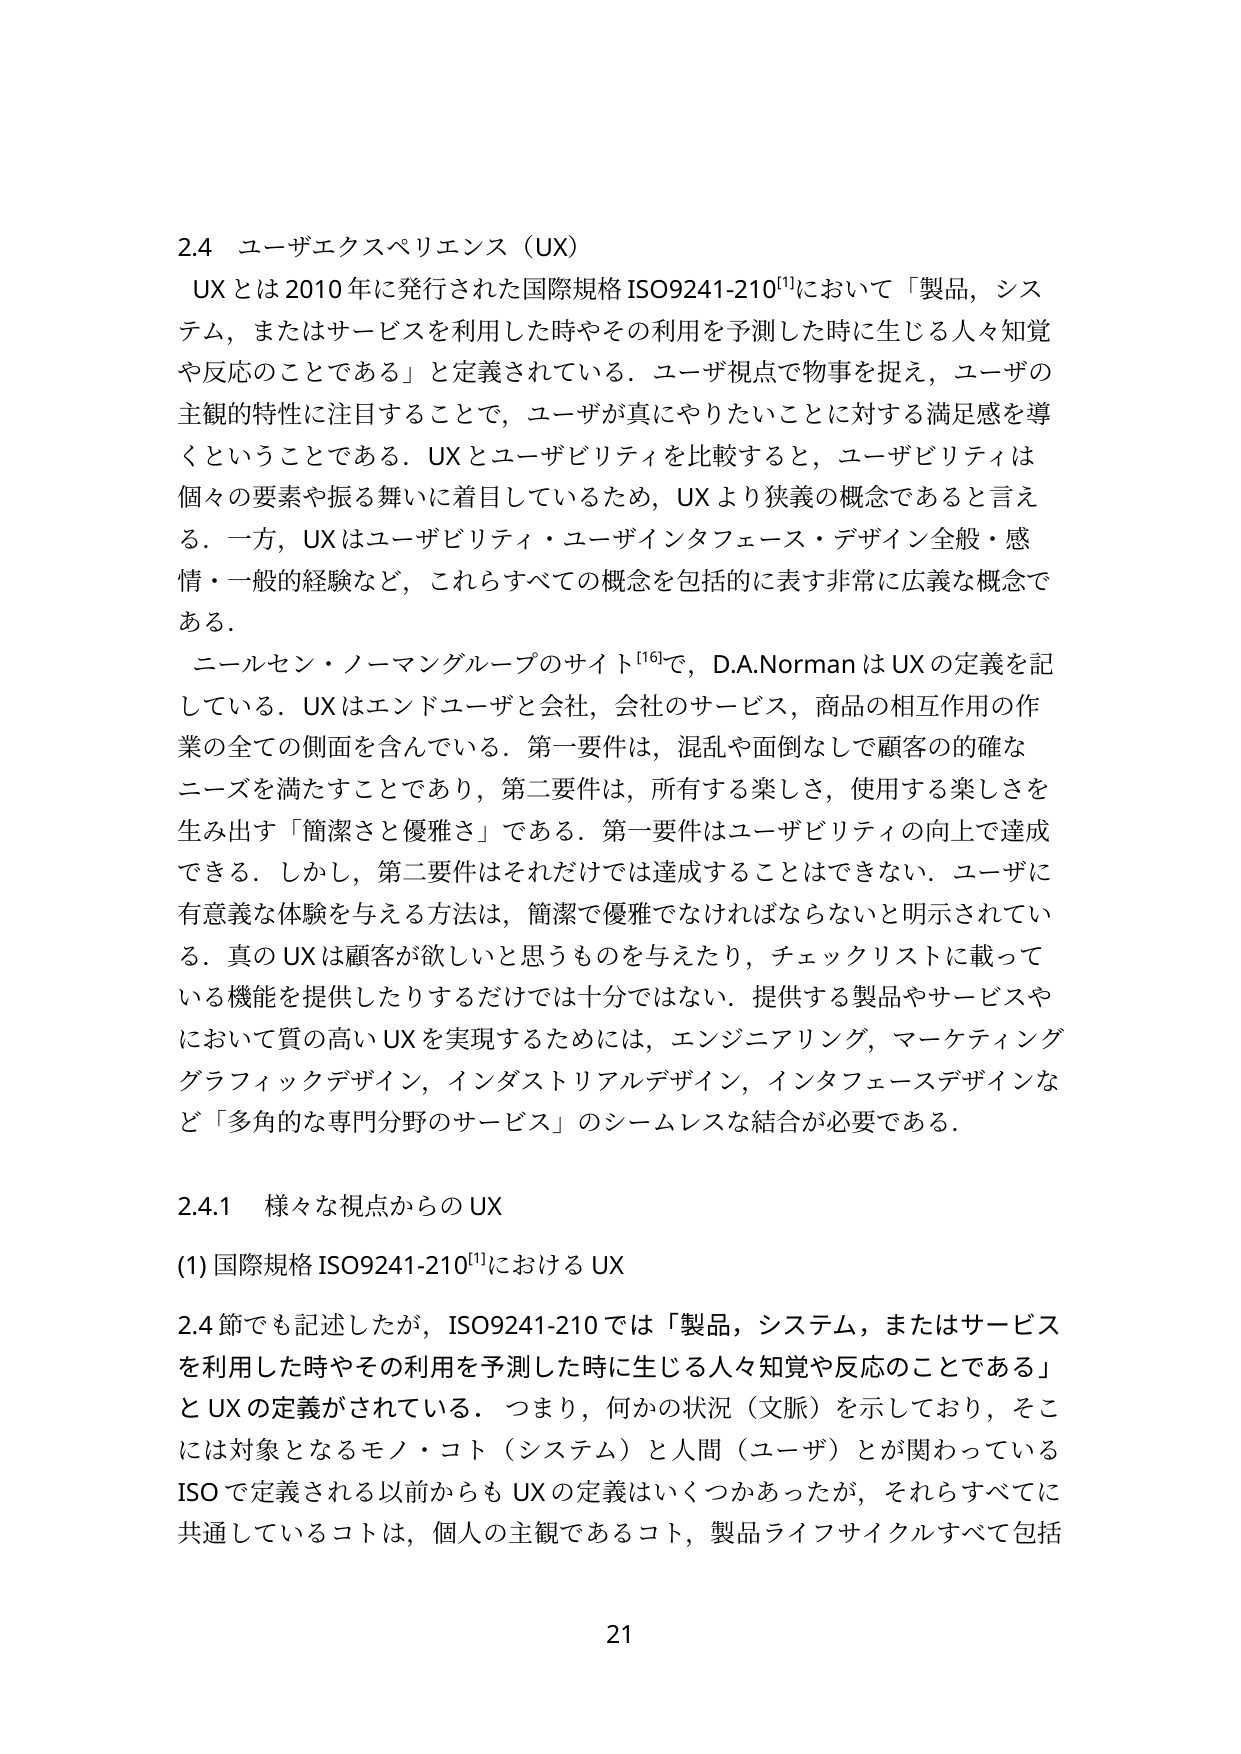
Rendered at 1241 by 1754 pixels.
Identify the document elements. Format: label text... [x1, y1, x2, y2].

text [177, 1303, 1063, 1553]
text (1) 国際規格ISO9241-210[1]におけるUX [177, 1243, 1063, 1285]
text UXとは2010年に発行された国際規格ISO9241-210[1]において「製品，システム，またはサービスを利用した時やその利用を予測した時に生じる人々知覚や反応のことである」と定義されている．ユーザ視点で物事を捉え，ユーザの主観的特性に注目することで，ユーザが真にやりたいことに対する満足感を導くということである．UXとユーザビリティを比較すると，ユーザビリティは個々の要素や振る舞いに着目しているため，UXより狭義の概念であると言える．一方，UXはユーザビリティ・ユーザインタフェース・デザイン全般・感情・一般的経験など，これらすべての概念を包括的に表す非常に広義な概念である． [177, 267, 1063, 642]
text ニールセン・ノーマングループのサイト[16]で，D.A.NormanはUXの定義を記している．UXはエンドユーザと会社，会社のサービス，商品の相互作用の作業の全ての側面を含んでいる．第一要件は，混乱や面倒なしで顧客の的確なニーズを満たすことであり，第二要件は，所有する楽しさ，使用する楽しさを生み出す「簡潔さと優雅さ」である．第一要件はユーザビリティの向上で達成できる．しかし，第二要件はそれだけでは達成することはできない．ユーザに有意義な体験を与える方法は，簡潔で優雅でなければならないと明示されている．真のUXは顧客が欲しいと思うものを与えたり，チェックリストに載っている機能を提供したりするだけでは十分ではない．提供する製品やサービスやにおいて質の高いUXを実現するためには，エンジニアリング，マーケティング，グラフィックデザイン，インダストリアルデザイン，インタフェースデザインなど「多角的な専門分野のサービス」のシームレスな結合が必要である． [177, 642, 1063, 1142]
text 2.4 ユーザエクスペリエンス（UX） [177, 225, 1063, 267]
text 2.4.1 様々な視点からのUX [177, 1183, 1063, 1225]
